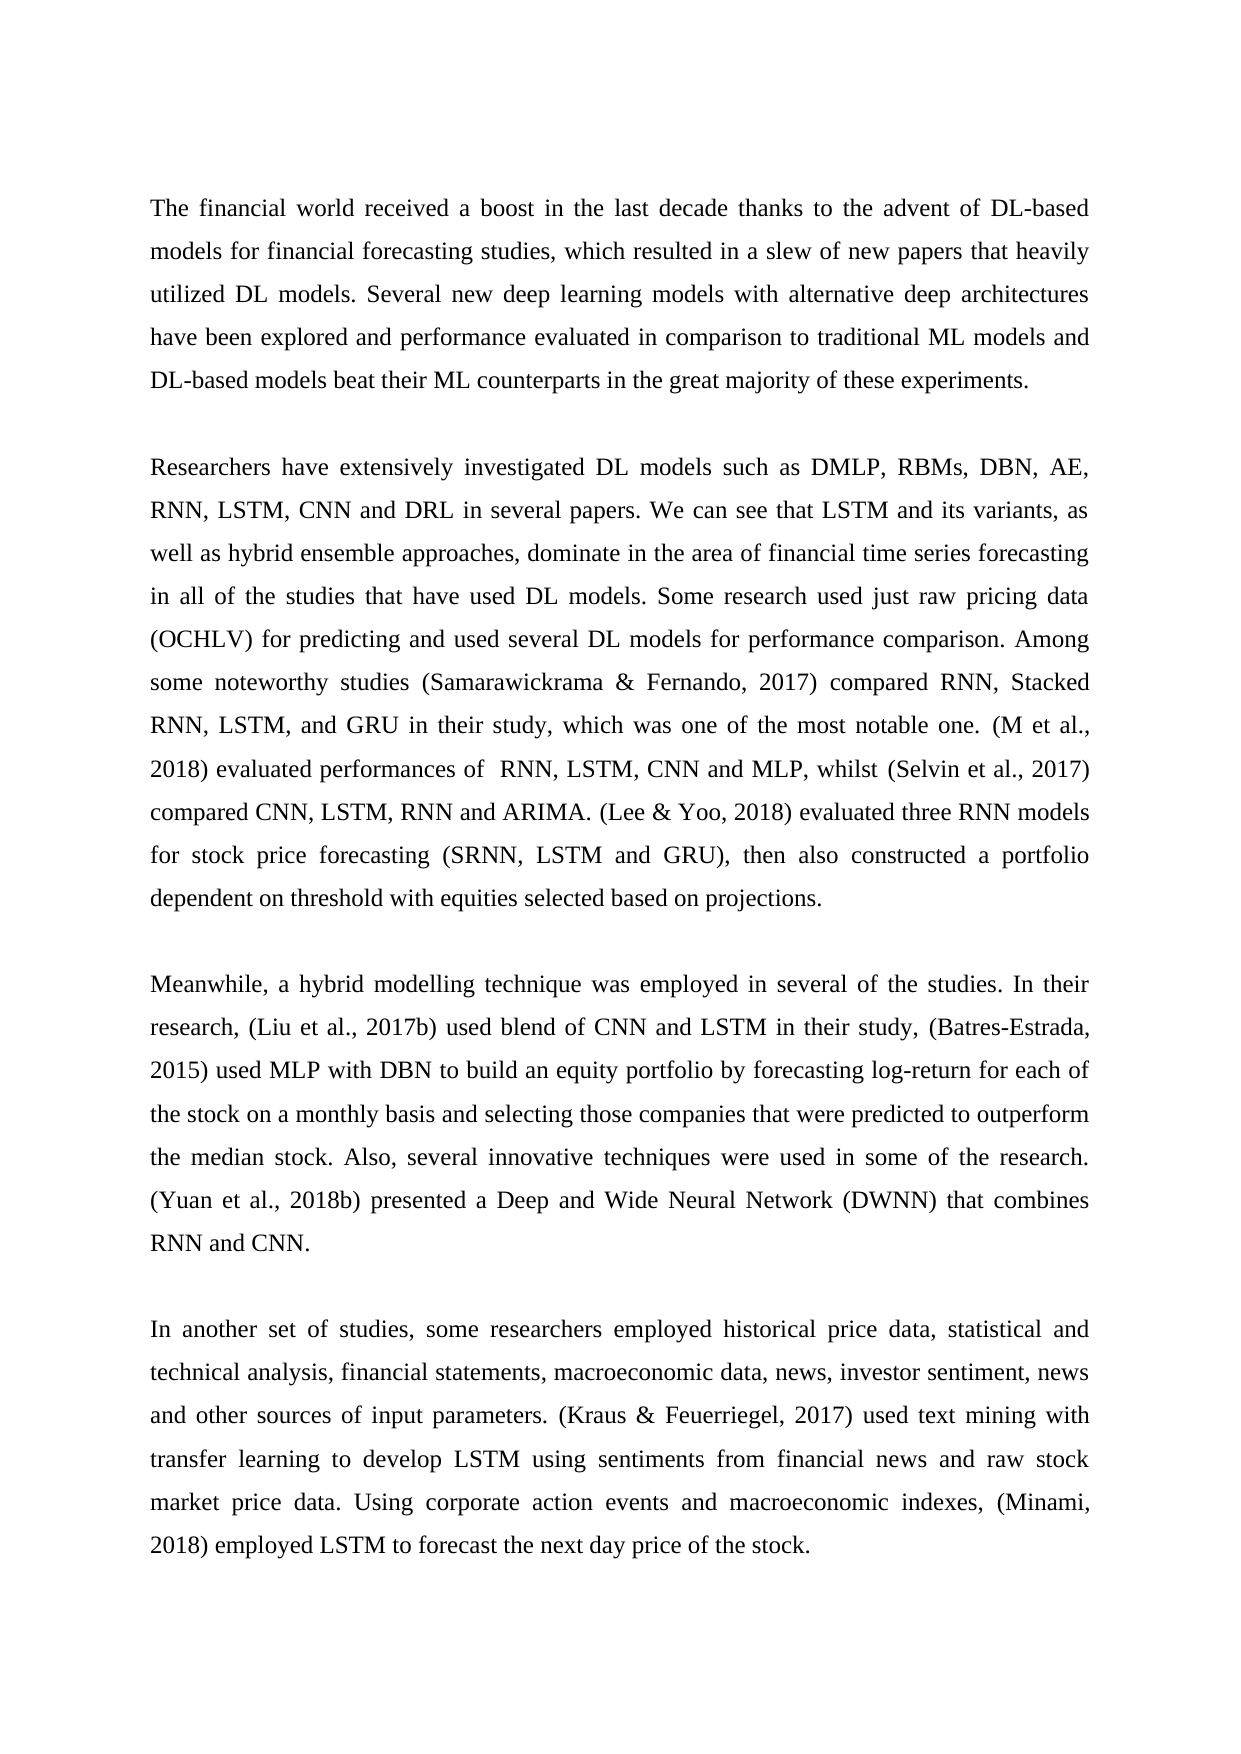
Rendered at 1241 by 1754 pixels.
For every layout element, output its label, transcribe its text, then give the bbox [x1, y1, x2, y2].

text Researchers have extensively investigated DL models such as DMLP, RBMs, DBN, AE, RNN, LSTM, CNN and DRL in several papers. We can see that LSTM and its variants, as well as hybrid ensemble approaches, dominate in the area of financial time series forecasting in all of the studies that have used DL models. Some research used just raw pricing data (OCHLV) for predicting and used several DL models for performance comparison. Among some noteworthy studies (Samarawickrama & Fernando, 2017) compared RNN, Stacked RNN, LSTM, and GRU in their study, which was one of the most notable one. (M et al., 2018) evaluated performances of RNN, LSTM, CNN and MLP, whilst (Selvin et al., 2017) compared CNN, LSTM, RNN and ARIMA. (Lee & Yoo, 2018) evaluated three RNN models for stock price forecasting (SRNN, LSTM and GRU), then also constructed a portfolio dependent on threshold with equities selected based on projections. [150, 452, 1090, 912]
text In another set of studies, some researchers employed historical price data, statistical and technical analysis, financial statements, macroeconomic data, news, investor sentiment, news and other sources of input parameters. (Kraus & Feuerriegel, 2017) used text mining with transfer learning to develop LSTM using sentiments from financial news and raw stock market price data. Using corporate action events and macroeconomic indexes, (Minami, 2018) employed LSTM to forecast the next day price of the stock. [150, 1314, 1090, 1559]
text The financial world received a boost in the last decade thanks to the advent of DL-based models for financial forecasting studies, which resulted in a slew of new papers that heavily utilized DL models. Several new deep learning models with alternative deep architectures have been explored and performance evaluated in comparison to traditional ML models and DL-based models beat their ML counterparts in the great majority of these experiments. [150, 193, 1090, 394]
text Meanwhile, a hybrid modelling technique was employed in several of the studies. In their research, (Liu et al., 2017b) used blend of CNN and LSTM in their study, (Batres-Estrada, 2015) used MLP with DBN to build an equity portfolio by forecasting log-return for each of the stock on a monthly basis and selecting those companies that were predicted to outperform the median stock. Also, several innovative techniques were used in some of the research. (Yuan et al., 2018b) presented a Deep and Wide Neural Network (DWNN) that combines RNN and CNN. [150, 969, 1090, 1257]
